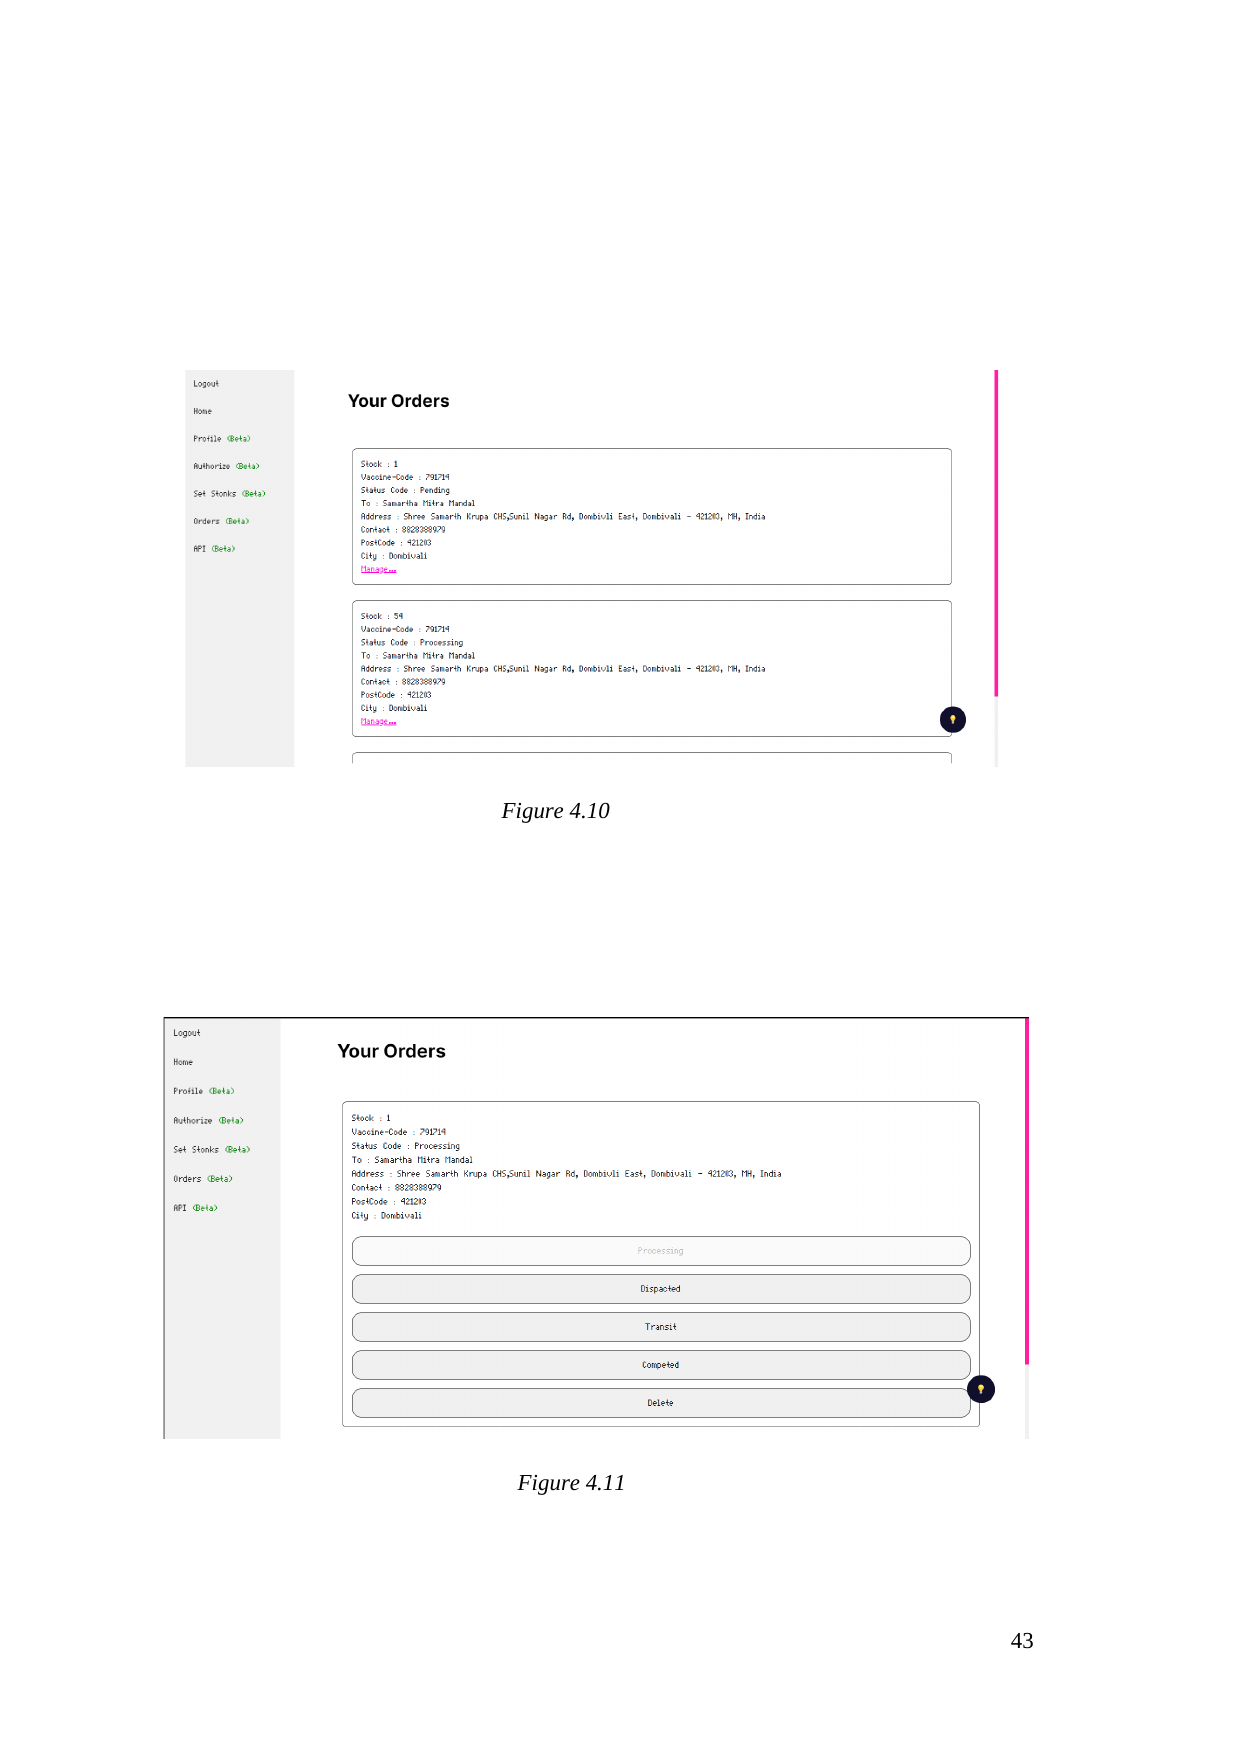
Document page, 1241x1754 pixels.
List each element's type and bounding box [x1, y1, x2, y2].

picture [163, 1017, 1029, 1439]
picture [185, 370, 999, 767]
